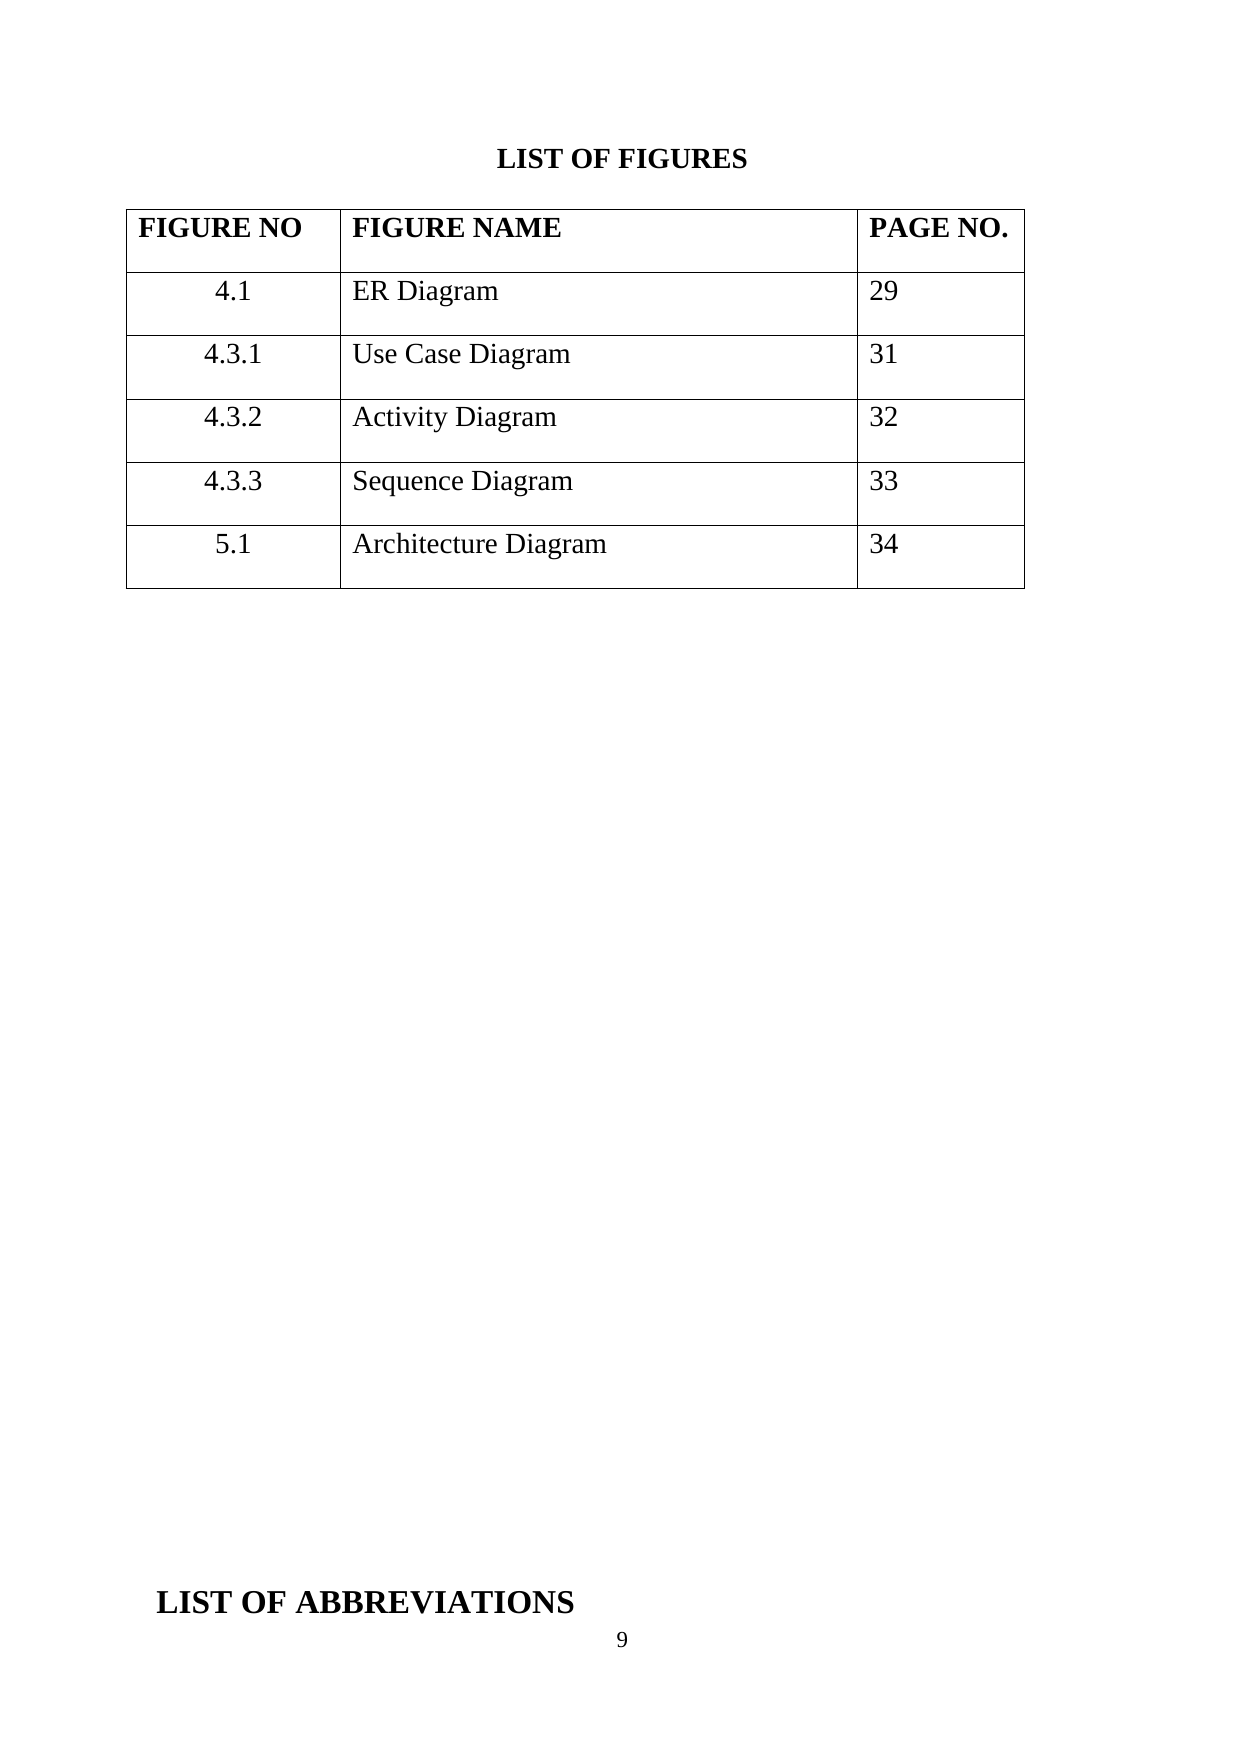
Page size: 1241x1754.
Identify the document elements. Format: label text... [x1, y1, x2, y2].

table_header PAGE NO. [858, 210, 1024, 272]
table_cell 32 [858, 400, 1024, 462]
subtitle LIST OF ABBREVIATIONS [139, 1583, 807, 1621]
text LIST OF FIGURES [139, 142, 1105, 175]
table_cell 29 [858, 273, 1024, 335]
table_cell 4.3.3 [127, 463, 340, 525]
table_cell 33 [858, 463, 1024, 525]
table_cell 4.3.2 [127, 400, 340, 462]
table_cell Sequence Diagram [341, 463, 857, 525]
table_cell 5.1 [127, 526, 340, 588]
table_header FIGURE NAME [341, 210, 857, 272]
table_cell 4.1 [127, 273, 340, 335]
table_cell Architecture Diagram [341, 526, 857, 588]
table_cell ER Diagram [341, 273, 857, 335]
table_cell 31 [858, 336, 1024, 398]
table_cell Activity Diagram [341, 400, 857, 462]
table_cell 4.3.1 [127, 336, 340, 398]
table_header FIGURE NO [127, 210, 340, 272]
table_cell 34 [858, 526, 1024, 588]
table_cell Use Case Diagram [341, 336, 857, 398]
